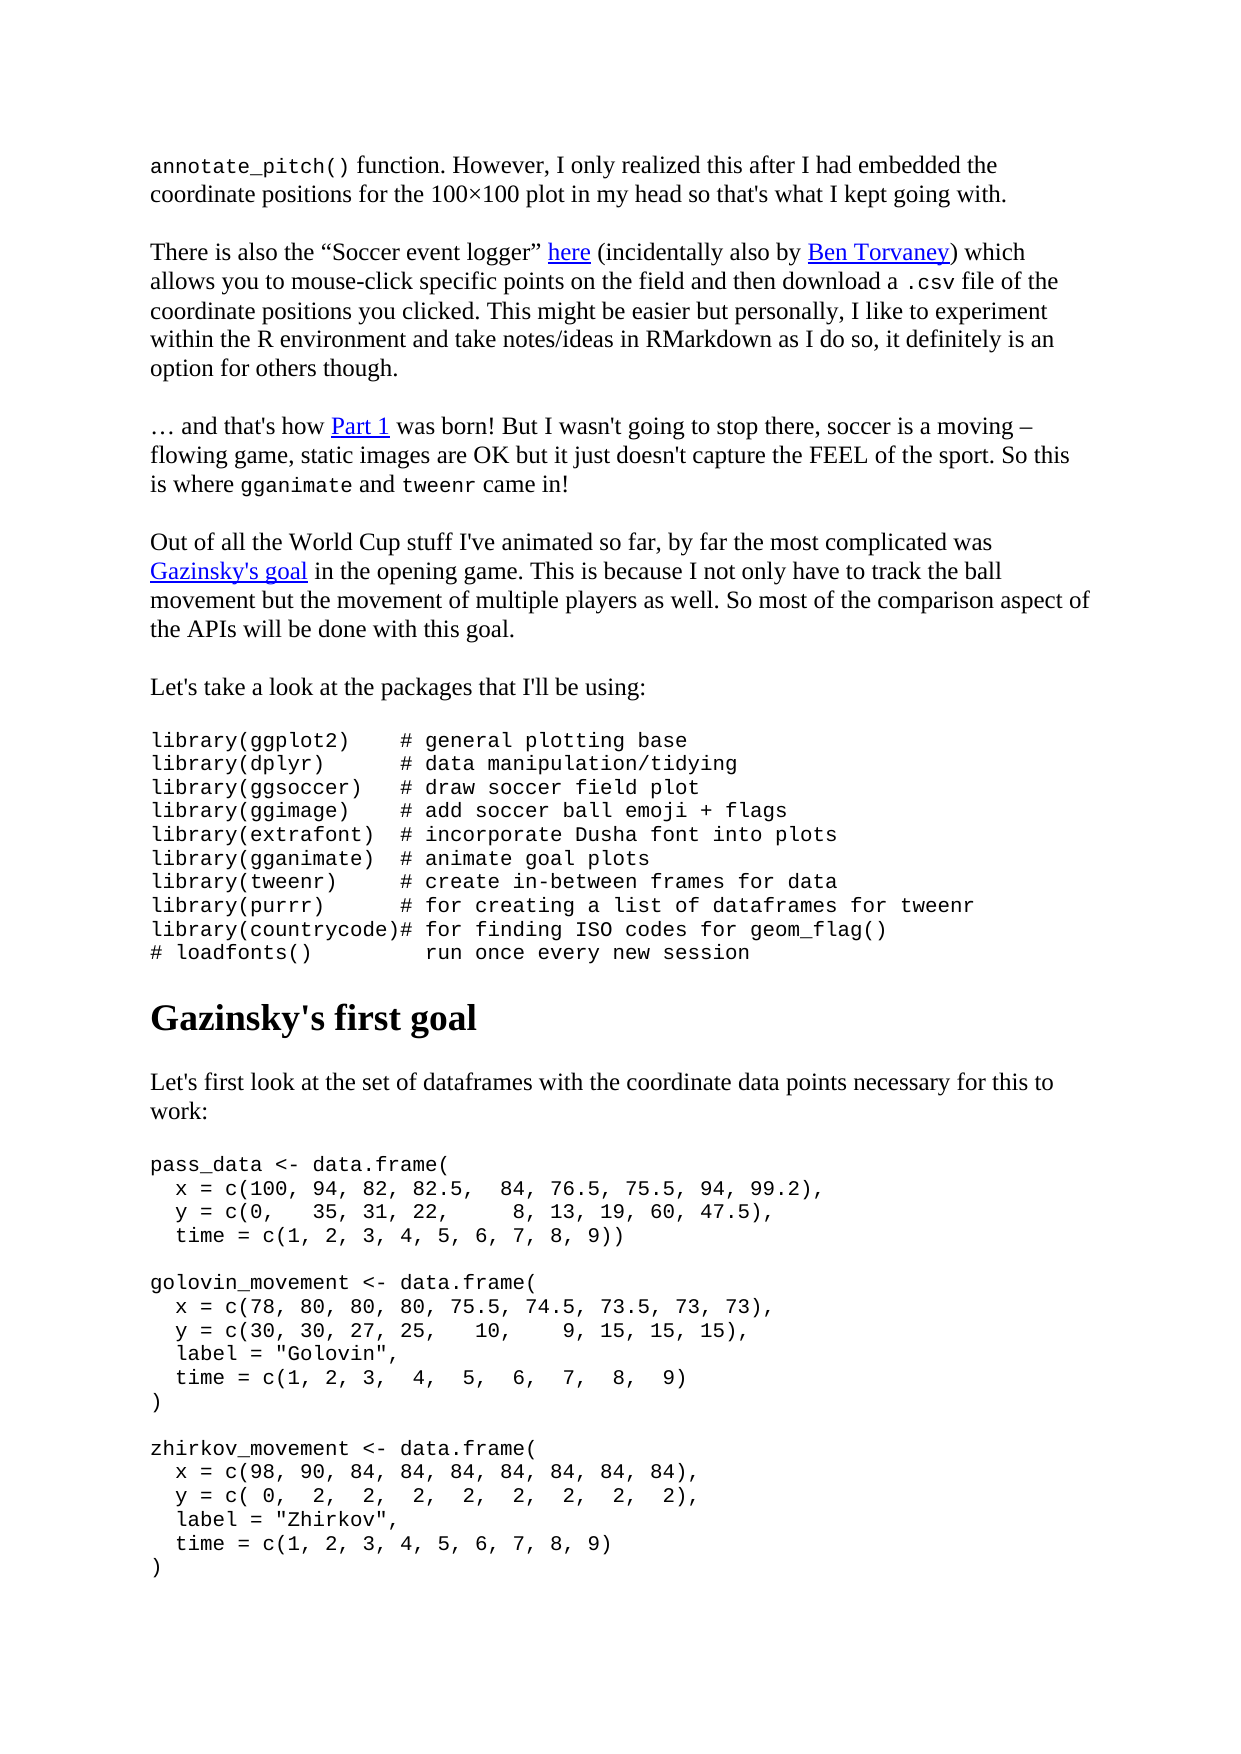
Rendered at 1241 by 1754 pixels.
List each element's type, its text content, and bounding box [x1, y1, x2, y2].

text x = c(78, 80, 80, 80, 75.5, 74.5, 73.5, 73, 73), [150, 1296, 1090, 1320]
text library(purrr) # for creating a list of dataframes for tweenr [150, 895, 1090, 919]
text library(ggsoccer) # draw soccer field plot [150, 777, 1090, 801]
text x = c(100, 94, 82, 82.5, 84, 76.5, 75.5, 94, 99.2), [150, 1178, 1090, 1201]
text library(ggplot2) # general plotting base [150, 729, 1090, 753]
text label = "Zhirkov", [150, 1509, 1090, 1532]
text There is also the “Soccer event logger” here (incidentally also by Ben Torvaney) which allows you to mouse-click specific points on the field and then download a .csv file of the coordinate positions you clicked. This might be easier but personally, I like to experiment within the R environment and take notes/ideas in RMarkdown as I do so, it definitely is an option for others though. [150, 237, 1090, 382]
text y = c(30, 30, 27, 25, 10, 9, 15, 15, 15), [150, 1320, 1090, 1343]
text label = "Golovin", [150, 1343, 1090, 1367]
text x = c(98, 90, 84, 84, 84, 84, 84, 84, 84), [150, 1462, 1090, 1485]
text y = c(0, 35, 31, 22, 8, 13, 19, 60, 47.5), [150, 1201, 1090, 1225]
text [150, 150, 1090, 208]
text … and that's how Part 1 was born! But I wasn't going to stop there, soccer is a moving – flowing game, static images are OK but it just doesn't capture the FEEL of the sport. So this is where gganimate and tweenr came in! [150, 411, 1090, 498]
text ) [150, 1556, 1090, 1580]
text Let's take a look at the packages that I'll be using: [150, 672, 1090, 700]
text # loadfonts() run once every new session [150, 942, 1090, 966]
text Out of all the World Cup stuff I've animated so far, by far the most complicated was Gazinsky's goal in the opening game. This is because I not only have to track the ball movement but the movement of multiple players as well. So most of the comparison aspect of the APIs will be done with this goal. [150, 527, 1090, 642]
text zhirkov_movement <- data.frame( [150, 1438, 1090, 1462]
text library(countrycode)# for finding ISO codes for geom_flag() [150, 919, 1090, 942]
text library(ggimage) # add soccer ball emoji + flags [150, 801, 1090, 824]
text library(gganimate) # animate goal plots [150, 848, 1090, 871]
text library(tweenr) # create in-between frames for data [150, 871, 1090, 895]
text ) [150, 1391, 1090, 1414]
text library(extrafont) # incorporate Dusha font into plots [150, 824, 1090, 848]
text time = c(1, 2, 3, 4, 5, 6, 7, 8, 9) [150, 1532, 1090, 1556]
text pass_data <- data.frame( [150, 1154, 1090, 1178]
text Let's first look at the set of dataframes with the coordinate data points necessary for this to work: [150, 1067, 1090, 1125]
text y = c( 0, 2, 2, 2, 2, 2, 2, 2, 2), [150, 1485, 1090, 1509]
text time = c(1, 2, 3, 4, 5, 6, 7, 8, 9)) [150, 1225, 1090, 1249]
text golovin_movement <- data.frame( [150, 1272, 1090, 1296]
text time = c(1, 2, 3, 4, 5, 6, 7, 8, 9) [150, 1367, 1090, 1391]
text Gazinsky's first goal [150, 995, 1090, 1038]
text library(dplyr) # data manipulation/tidying [150, 753, 1090, 777]
